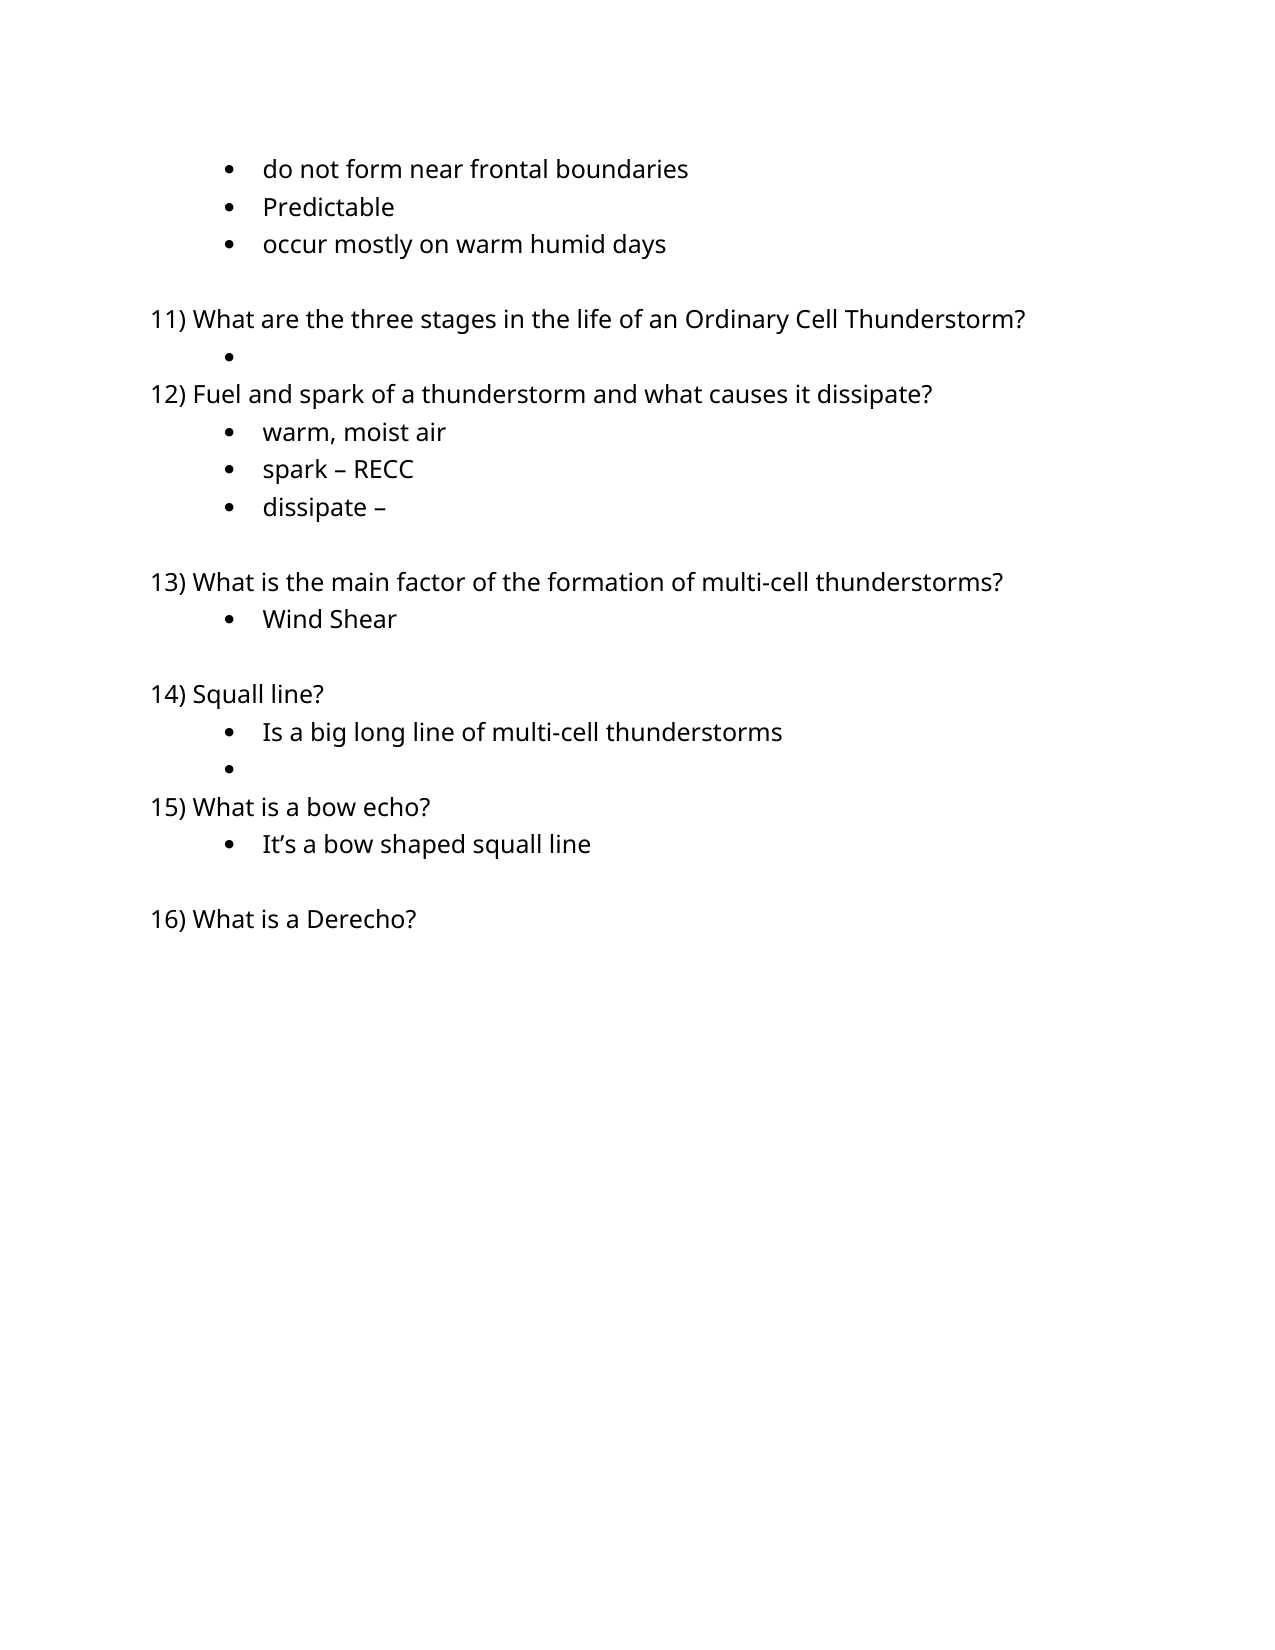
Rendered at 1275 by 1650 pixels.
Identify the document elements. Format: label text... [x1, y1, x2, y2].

text warm, moist air [225, 412, 1125, 450]
text It’s a bow shaped squall line [225, 825, 1125, 862]
text do not form near frontal boundaries [225, 150, 1125, 187]
text spark – RECC [225, 450, 1125, 487]
text Wind Shear [225, 600, 1125, 637]
text Predictable [225, 187, 1125, 225]
text occur mostly on warm humid days [225, 225, 1125, 262]
text dissipate – [225, 487, 1125, 525]
text 15) What is a bow echo? [150, 787, 1125, 825]
text 16) What is a Derecho? [150, 900, 1125, 937]
text 11) What are the three stages in the life of an Ordinary Cell Thunderstorm? [150, 300, 1125, 337]
text 13) What is the main factor of the formation of multi-cell thunderstorms? [150, 562, 1125, 600]
text Is a big long line of multi-cell thunderstorms [225, 712, 1125, 750]
text 14) Squall line? [150, 675, 1125, 712]
text 12) Fuel and spark of a thunderstorm and what causes it dissipate? [150, 375, 1125, 412]
